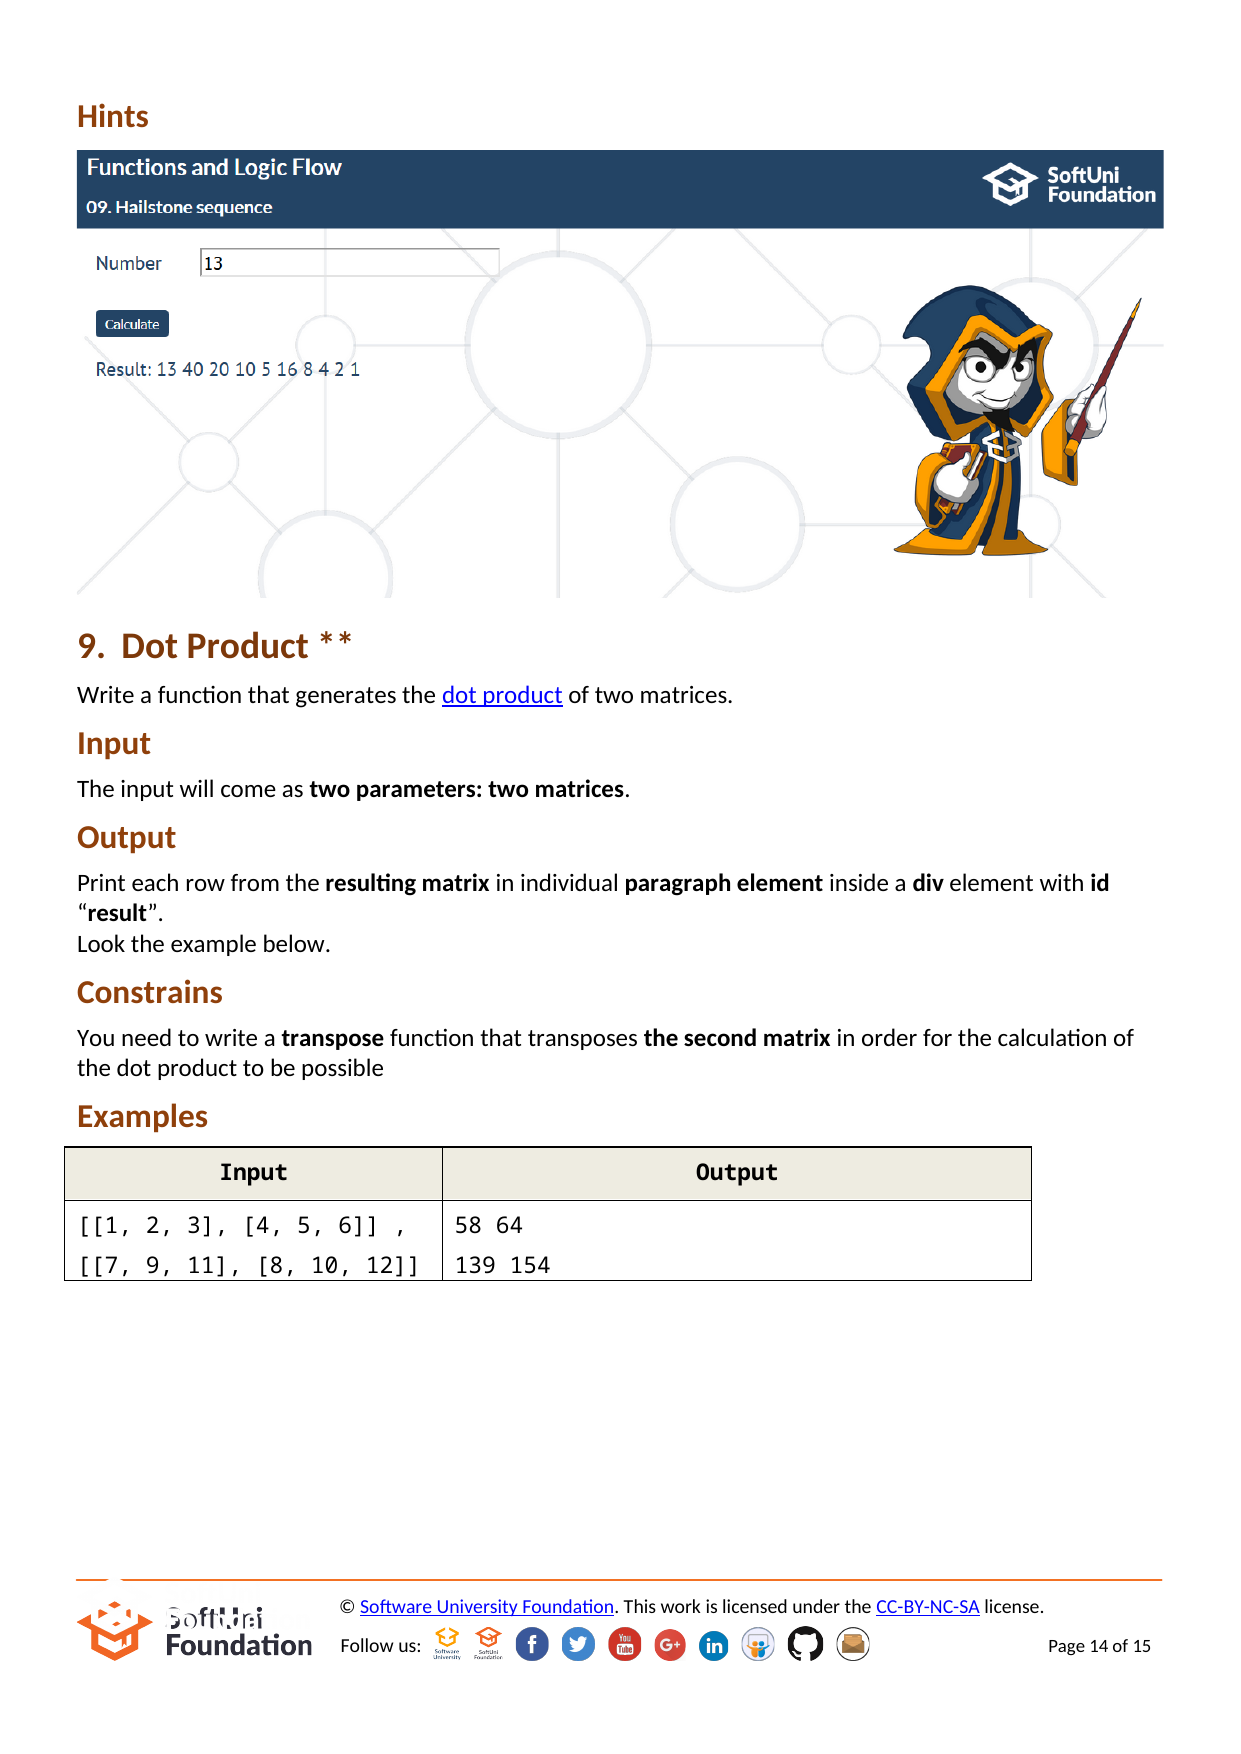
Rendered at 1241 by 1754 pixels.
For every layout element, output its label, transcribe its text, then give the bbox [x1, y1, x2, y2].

table_cell [[1, 2, 3], [4, 5, 6]] , [[7, 9, 11], [8, 10, 12]] [65, 1201, 442, 1280]
subtitle Dot Product ** [77, 622, 1163, 668]
table_header Output [443, 1148, 1031, 1199]
subtitle Constrains [77, 971, 1163, 1012]
text The input will come as two parameters: two matrices. [77, 773, 1163, 803]
picture [787, 1626, 824, 1661]
picture [515, 1627, 549, 1661]
subtitle Hints [77, 95, 1163, 136]
picture [433, 1627, 461, 1661]
picture [608, 1627, 642, 1661]
subtitle Examples [77, 1096, 1163, 1136]
picture [720, 1652, 729, 1661]
picture [713, 1643, 722, 1652]
picture [76, 150, 1164, 598]
picture [474, 1627, 503, 1661]
picture [699, 1631, 708, 1640]
picture [699, 1652, 708, 1661]
picture [76, 1577, 312, 1661]
text You need to write a transpose function that transposes the second matrix in order for the calculation of the dot product to be possible [77, 1022, 1163, 1083]
text Write a function that generates the dot product of two matrices. [77, 679, 1163, 709]
subtitle Input [77, 722, 1163, 763]
table_header Input [65, 1148, 442, 1199]
picture [741, 1627, 775, 1661]
picture [720, 1631, 729, 1640]
table_cell 58 64 139 154 [443, 1201, 1031, 1280]
subtitle Output [77, 816, 1163, 857]
picture [836, 1627, 870, 1661]
text Print each row from the resulting matrix in individual paragraph element inside a div element with id “result”. Look the example below. [77, 867, 1163, 958]
picture [654, 1629, 686, 1661]
picture [562, 1627, 595, 1661]
